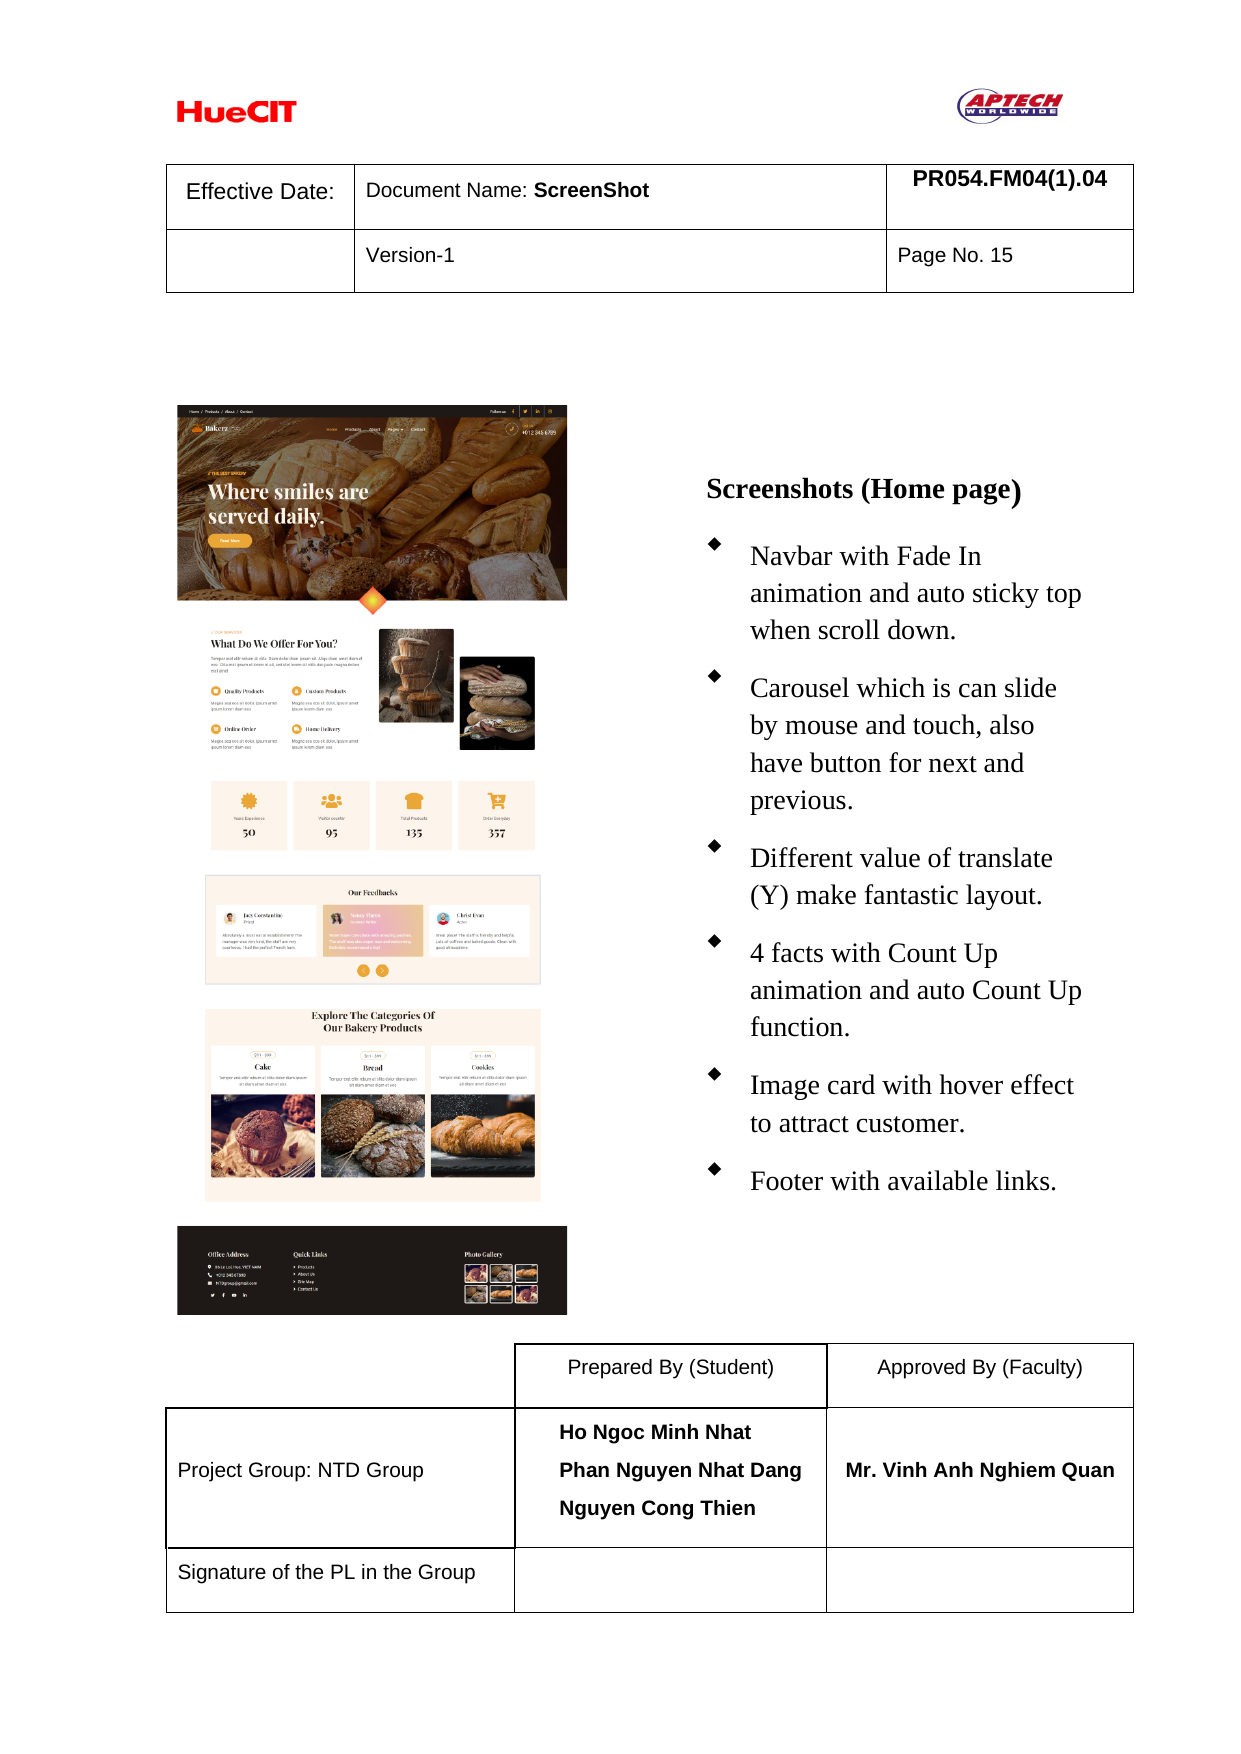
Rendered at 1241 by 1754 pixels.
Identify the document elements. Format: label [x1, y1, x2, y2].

picture [956, 88, 1063, 124]
picture [177, 101, 298, 124]
picture [177, 405, 568, 1315]
